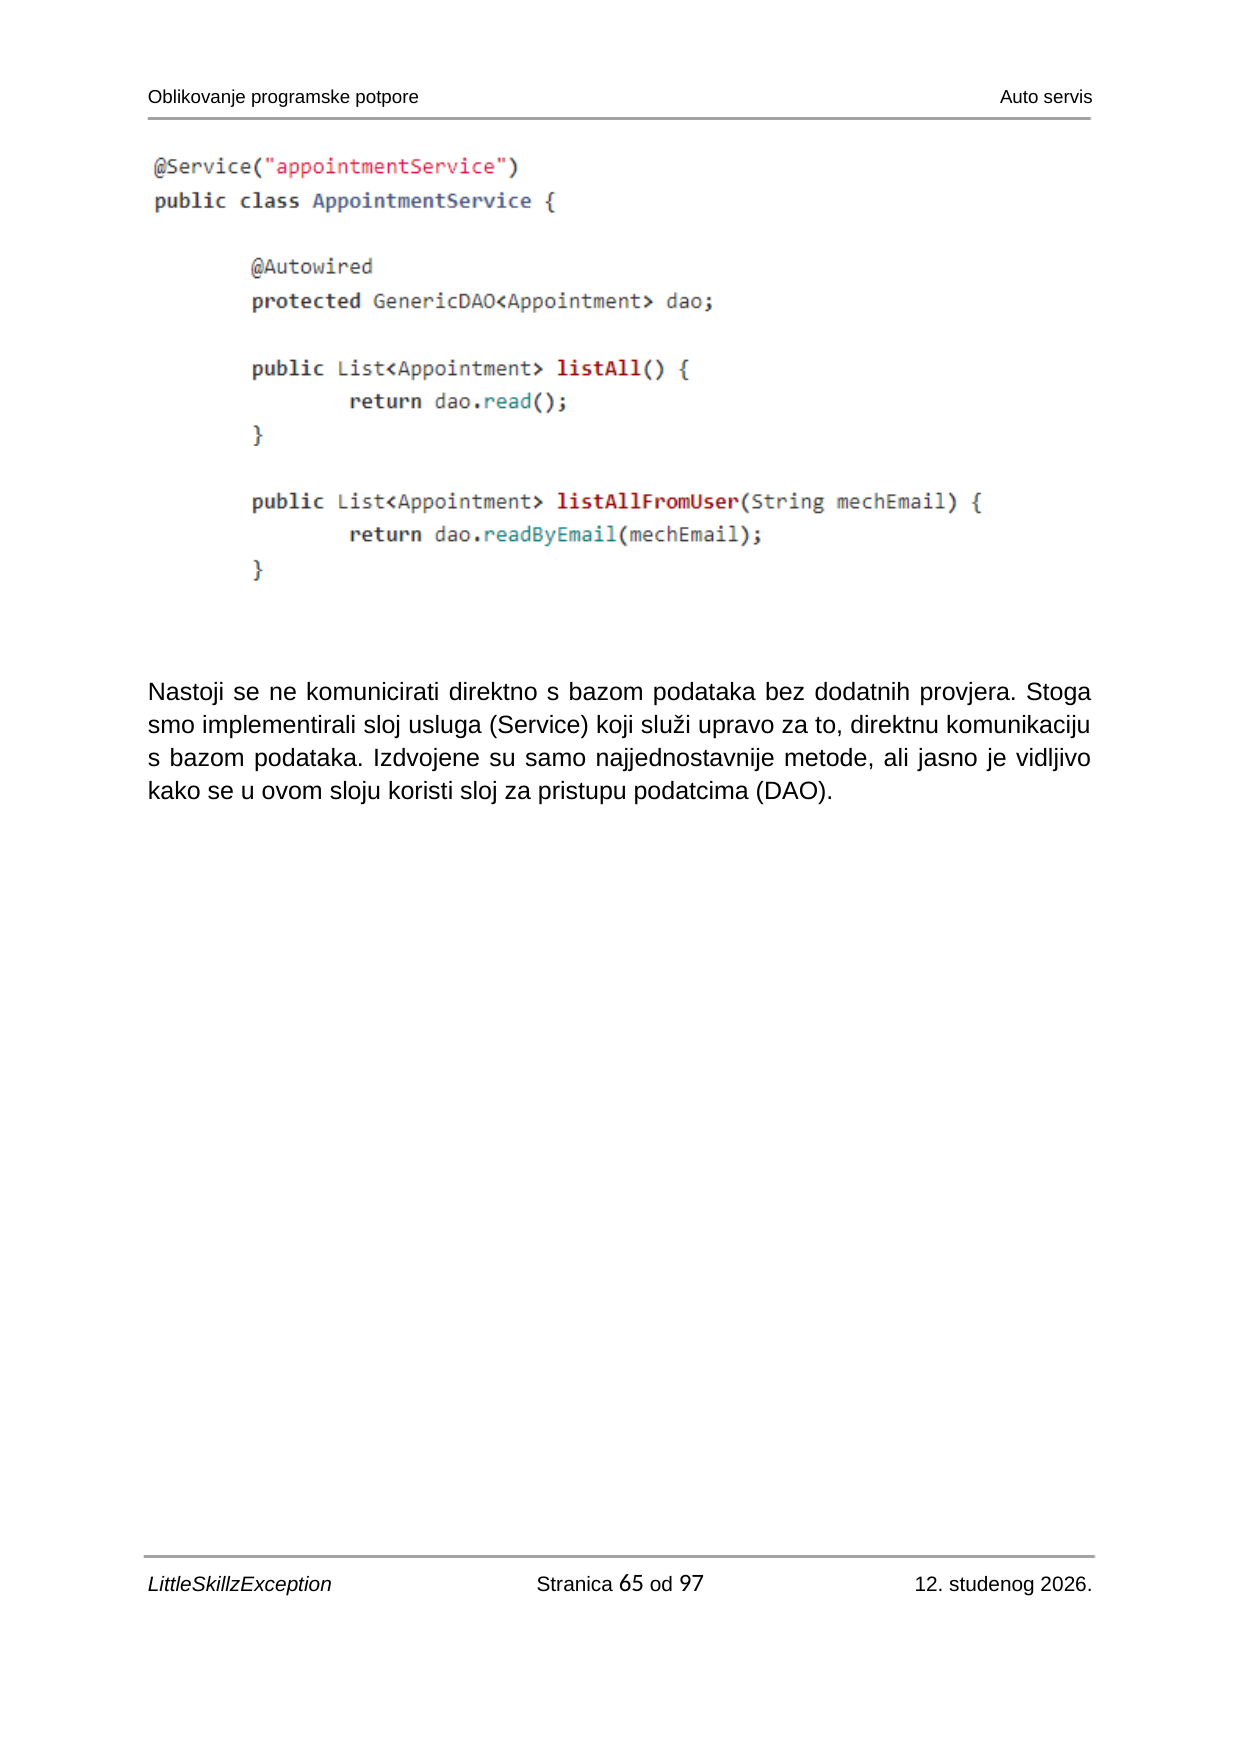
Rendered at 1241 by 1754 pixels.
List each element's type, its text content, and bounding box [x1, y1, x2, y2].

text Nastoji se ne komunicirati direktno s bazom podataka bez dodatnih provjera. Stoga smo implementirali sloj usluga (Service) koji služi upravo za to, direktnu komunikaciju s bazom podataka. Izdvojene su samo najjednostavnije metode, ali jasno je vidljivo kako se u ovom sloju koristi sloj za pristupu podatcima (DAO). [148, 677, 1093, 804]
picture [147, 147, 1000, 598]
